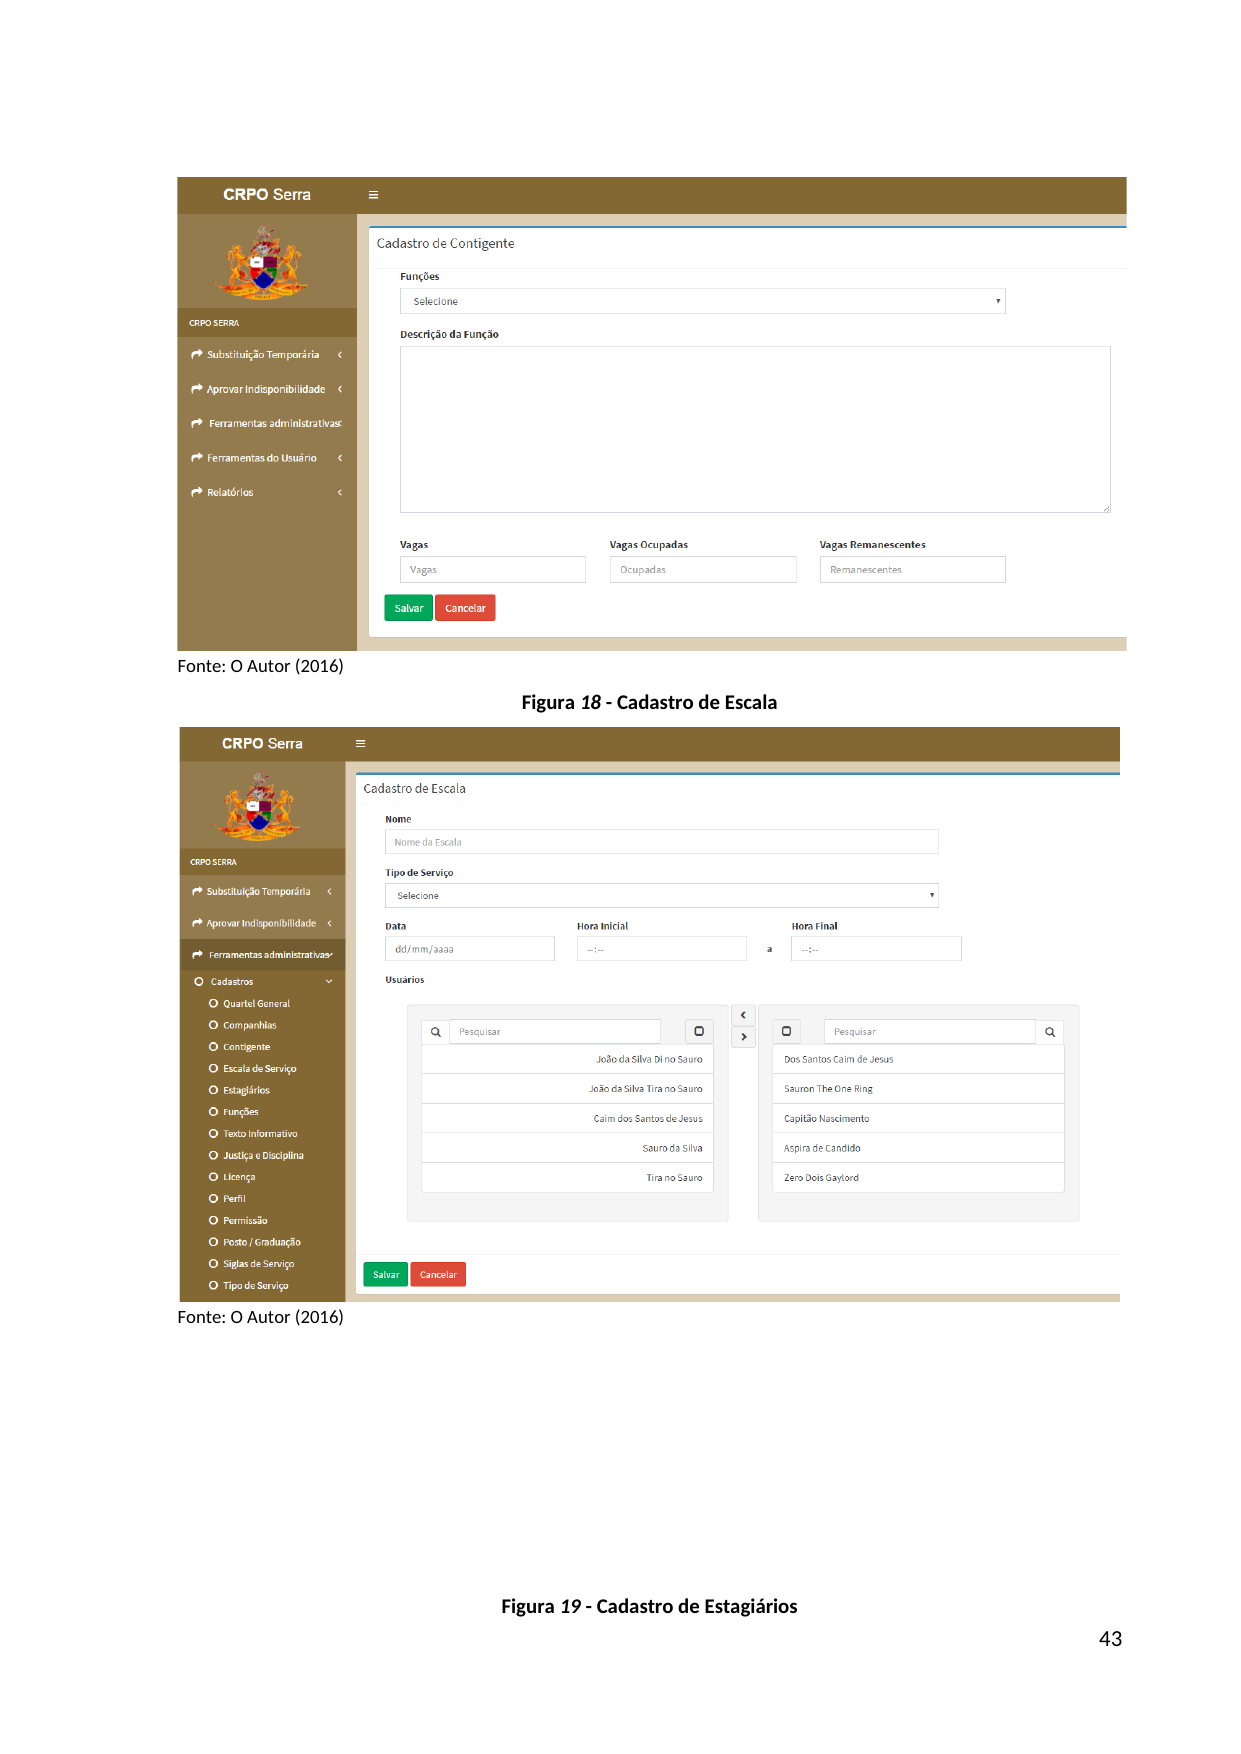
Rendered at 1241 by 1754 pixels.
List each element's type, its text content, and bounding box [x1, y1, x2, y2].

text Figura 19 - Cadastro de Estagiários [177, 1593, 1122, 1619]
text Fonte: O Autor (2016) [177, 1305, 1157, 1328]
text Fonte: O Autor (2016) [177, 654, 1157, 677]
picture [179, 727, 1120, 1302]
picture [177, 177, 1127, 651]
text Figura 18 - Cadastro de Escala [177, 689, 1122, 715]
